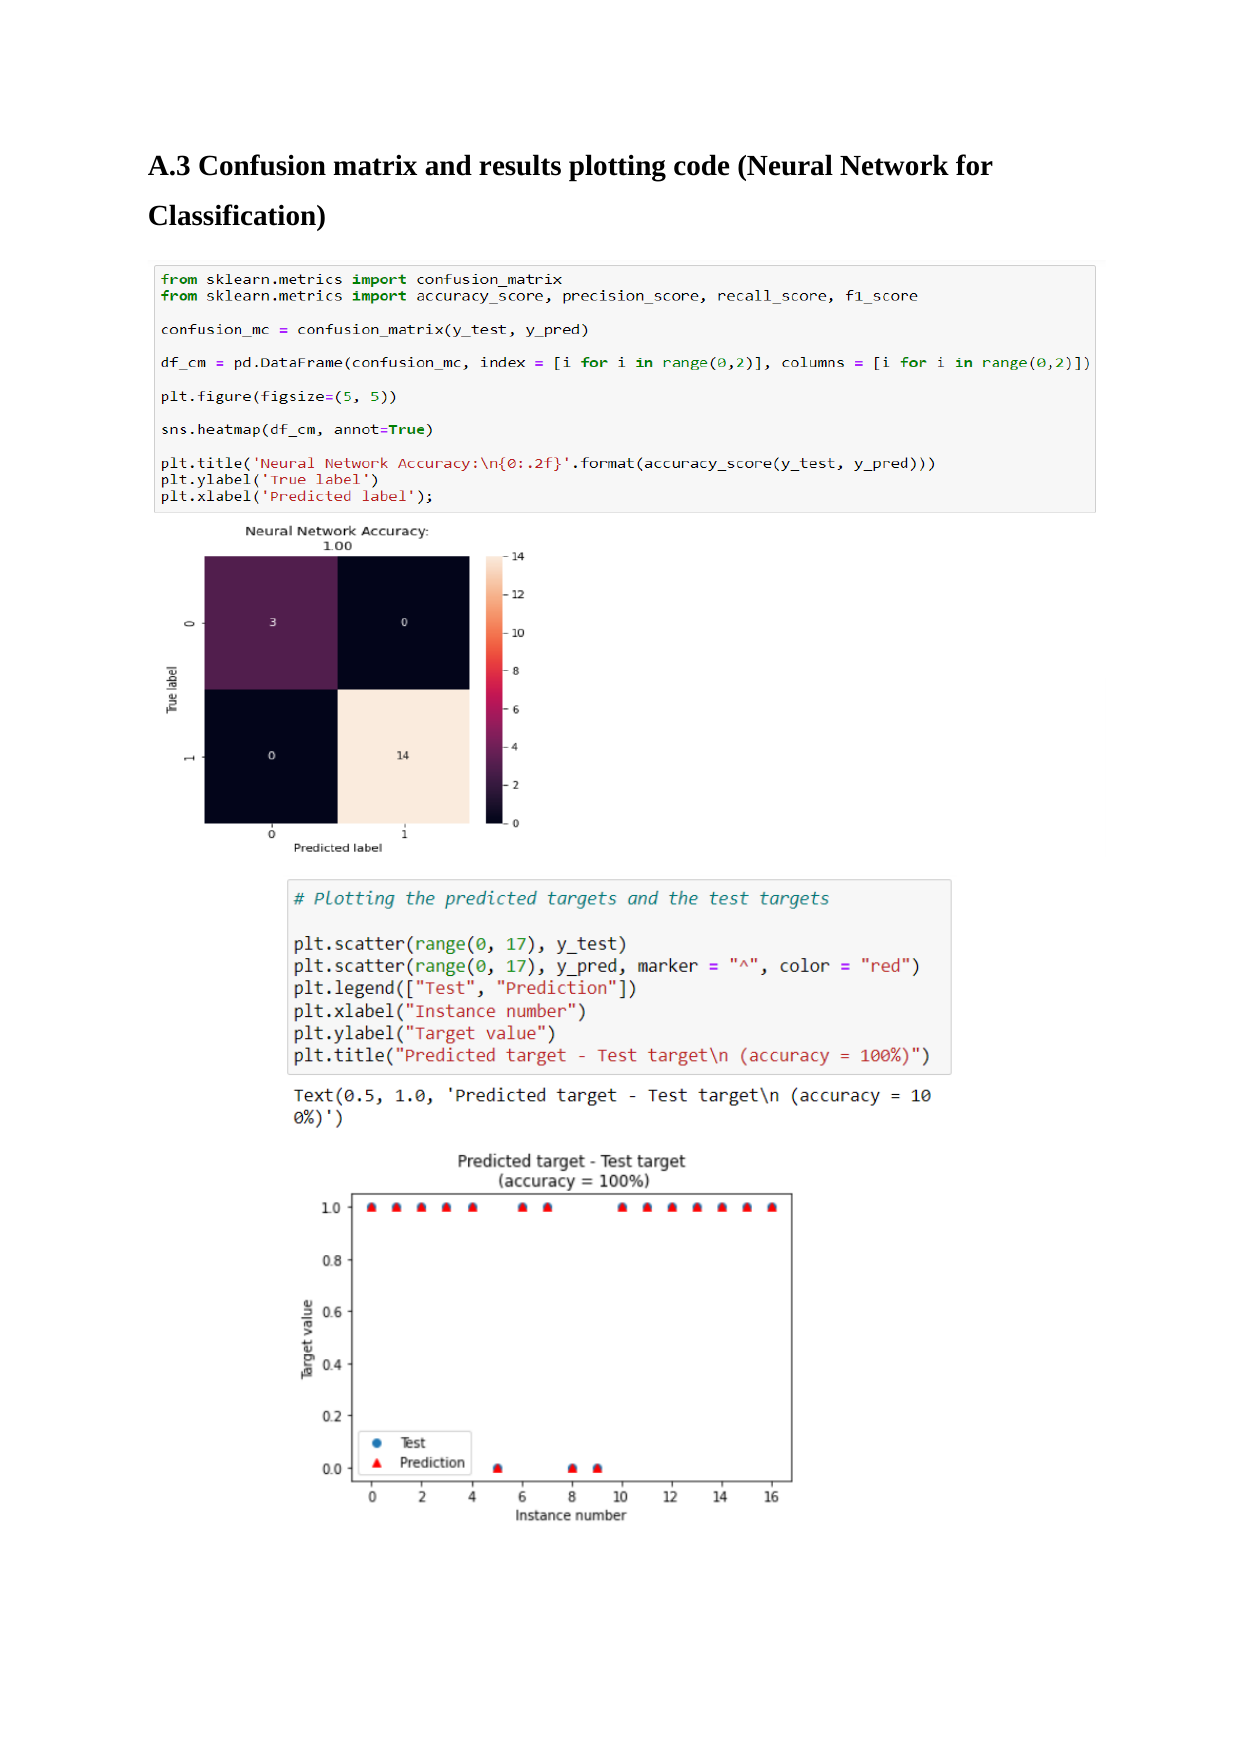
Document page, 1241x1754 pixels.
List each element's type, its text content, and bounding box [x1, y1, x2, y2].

picture [147, 260, 1106, 857]
subtitle A.3 Confusion matrix and results plotting code (Neural Network for Classification) [148, 148, 1093, 231]
picture [283, 875, 957, 1533]
